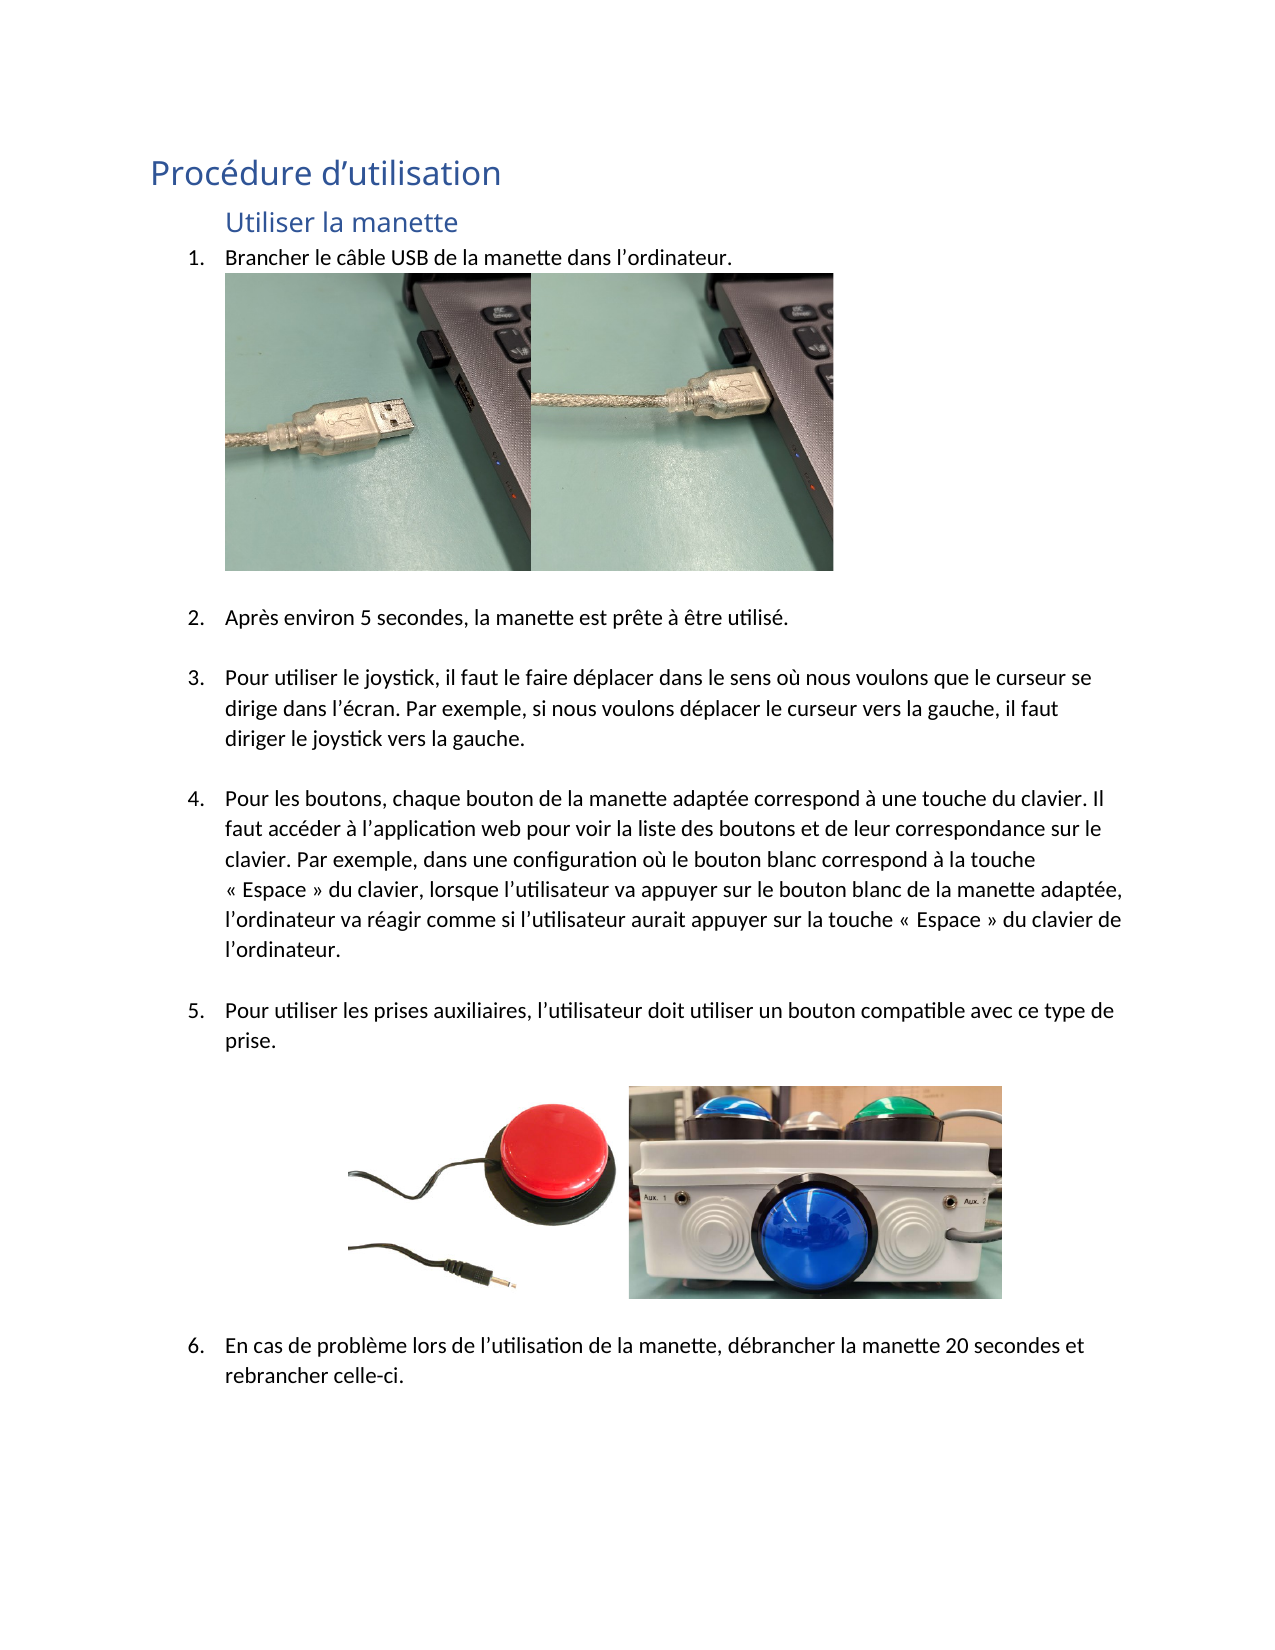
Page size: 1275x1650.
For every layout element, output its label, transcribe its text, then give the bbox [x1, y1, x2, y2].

subtitle Procédure d’utilisation [150, 150, 1125, 195]
list Pour utiliser les prises auxiliaires, l’utilisateur doit utiliser un bouton compatible avec ce type de prise. [187, 996, 1125, 1054]
picture [225, 273, 834, 571]
list Brancher le câble USB de la manette dans l’ordinateur. [187, 243, 1125, 271]
picture [348, 1086, 1002, 1299]
list En cas de problème lors de l’utilisation de la manette, débrancher la manette 20 secondes et rebrancher celle-ci. [187, 1331, 1125, 1389]
list Pour les boutons, chaque bouton de la manette adaptée correspond à une touche du clavier. Il faut accéder à l’application web pour voir la liste des boutons et de leur correspondance sur le clavier. Par exemple, dans une configuration où le bouton blanc correspond à la touche « Espace » du clavier, lorsque l’utilisateur va appuyer sur le bouton blanc de la manette adaptée, l’ordinateur va réagir comme si l’utilisateur aurait appuyer sur la touche « Espace » du clavier de l’ordinateur. [187, 784, 1125, 963]
list Pour utiliser le joystick, il faut le faire déplacer dans le sens où nous voulons que le curseur se dirige dans l’écran. Par exemple, si nous voulons déplacer le curseur vers la gauche, il faut diriger le joystick vers la gauche. [187, 663, 1125, 752]
subtitle Utiliser la manette [150, 203, 1125, 240]
list Après environ 5 secondes, la manette est prête à être utilisé. [187, 603, 1125, 631]
